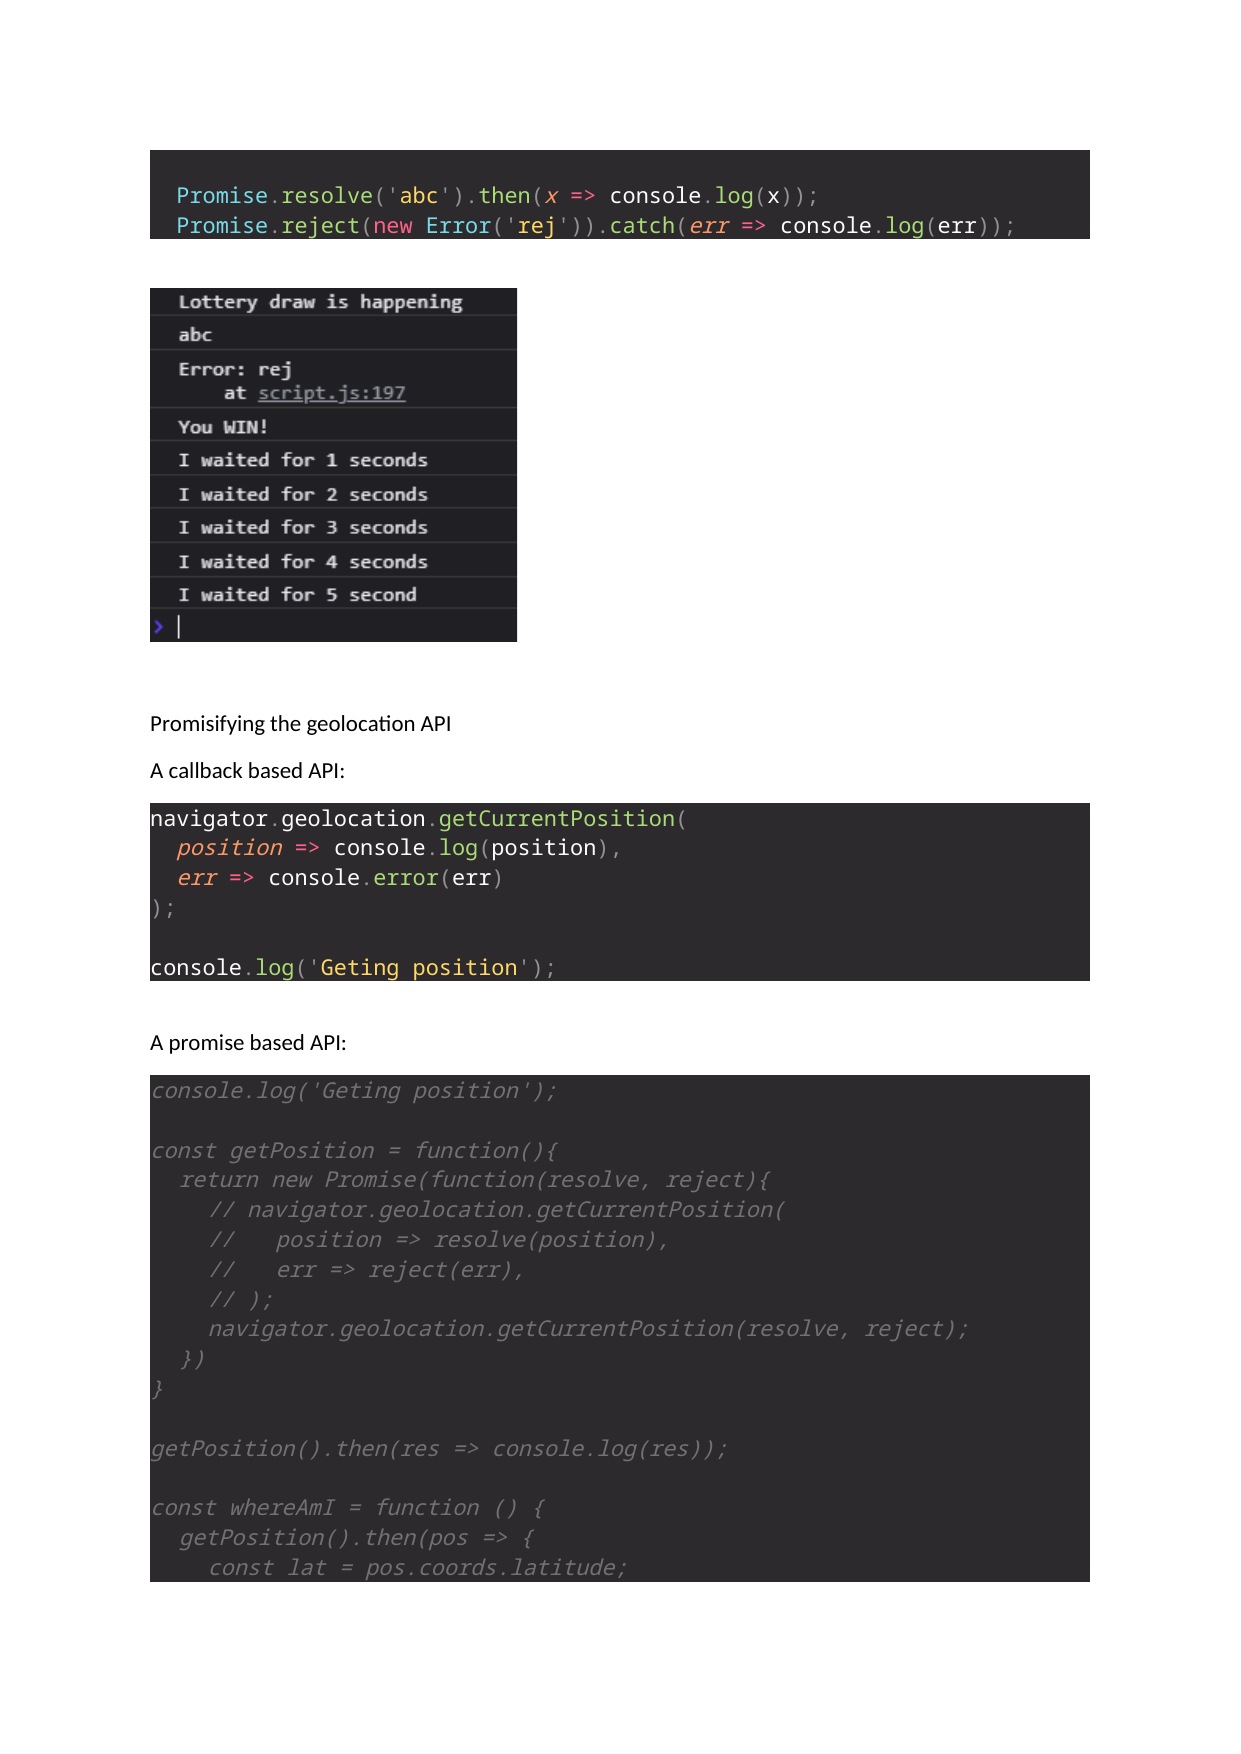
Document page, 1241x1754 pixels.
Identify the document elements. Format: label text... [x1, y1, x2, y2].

text const getPosition = function(){ [150, 1135, 1090, 1164]
text navigator.geolocation.getCurrentPosition(resolve, reject); [150, 1313, 1090, 1343]
text // ); [150, 1284, 1090, 1313]
text Promise.resolve('abc').then(x => console.log(x)); [150, 180, 1090, 209]
text // position => resolve(position), [150, 1224, 1090, 1254]
text // navigator.geolocation.getCurrentPosition( [150, 1194, 1090, 1224]
text } [150, 1373, 1090, 1403]
text console.log('Geting position'); [150, 952, 1090, 981]
text getPosition().then(res => console.log(res)); [150, 1433, 1090, 1462]
text const whereAmI = function () { [150, 1492, 1090, 1522]
text console.log('Geting position'); [150, 1075, 1090, 1105]
text return new Promise(function(resolve, reject){ [150, 1164, 1090, 1194]
text Promise.reject(new Error('rej')).catch(err => console.log(err)); [150, 209, 1090, 239]
picture [150, 288, 518, 642]
text ); [150, 892, 1090, 922]
text const lat = pos.coords.latitude; [150, 1552, 1090, 1582]
text getPosition().then(pos => { [150, 1522, 1090, 1552]
text err => console.error(err) [150, 862, 1090, 892]
text navigator.geolocation.getCurrentPosition( [150, 803, 1090, 832]
text }) [150, 1343, 1090, 1373]
text A promise based API: [150, 1028, 1090, 1056]
text position => console.log(position), [150, 832, 1090, 862]
text A callback based API: [150, 756, 1090, 784]
text Promisifying the geolocation API [150, 709, 1090, 737]
text // err => reject(err), [150, 1254, 1090, 1284]
